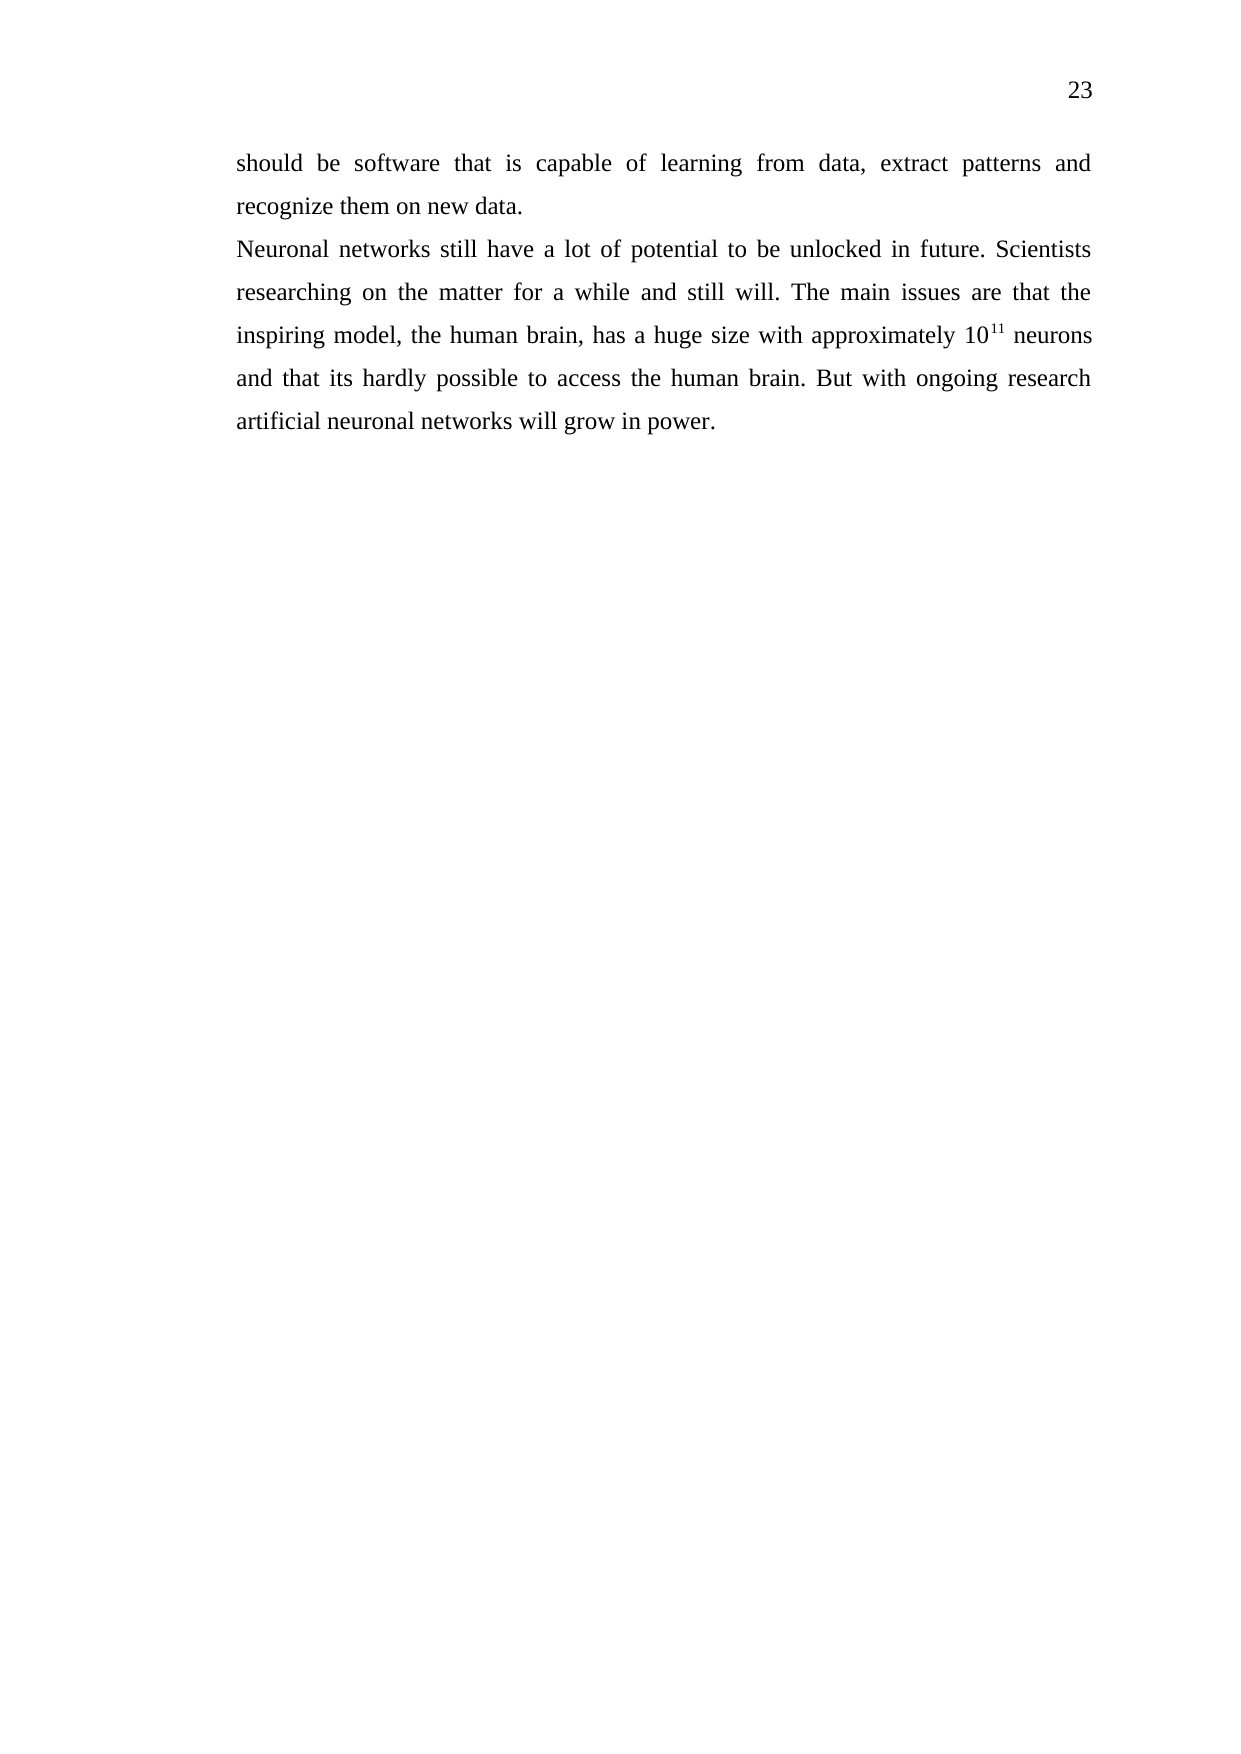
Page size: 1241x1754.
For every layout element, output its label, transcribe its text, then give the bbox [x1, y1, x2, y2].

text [236, 148, 1092, 219]
text Neuronal networks still have a lot of potential to be unlocked in future. Scientists researching on the matter for a while and still will. The main issues are that the inspiring model, the human brain, has a huge size with approximately 1011 neurons and that its hardly possible to access the human brain. But with ongoing research artificial neuronal networks will grow in power. [236, 234, 1092, 435]
